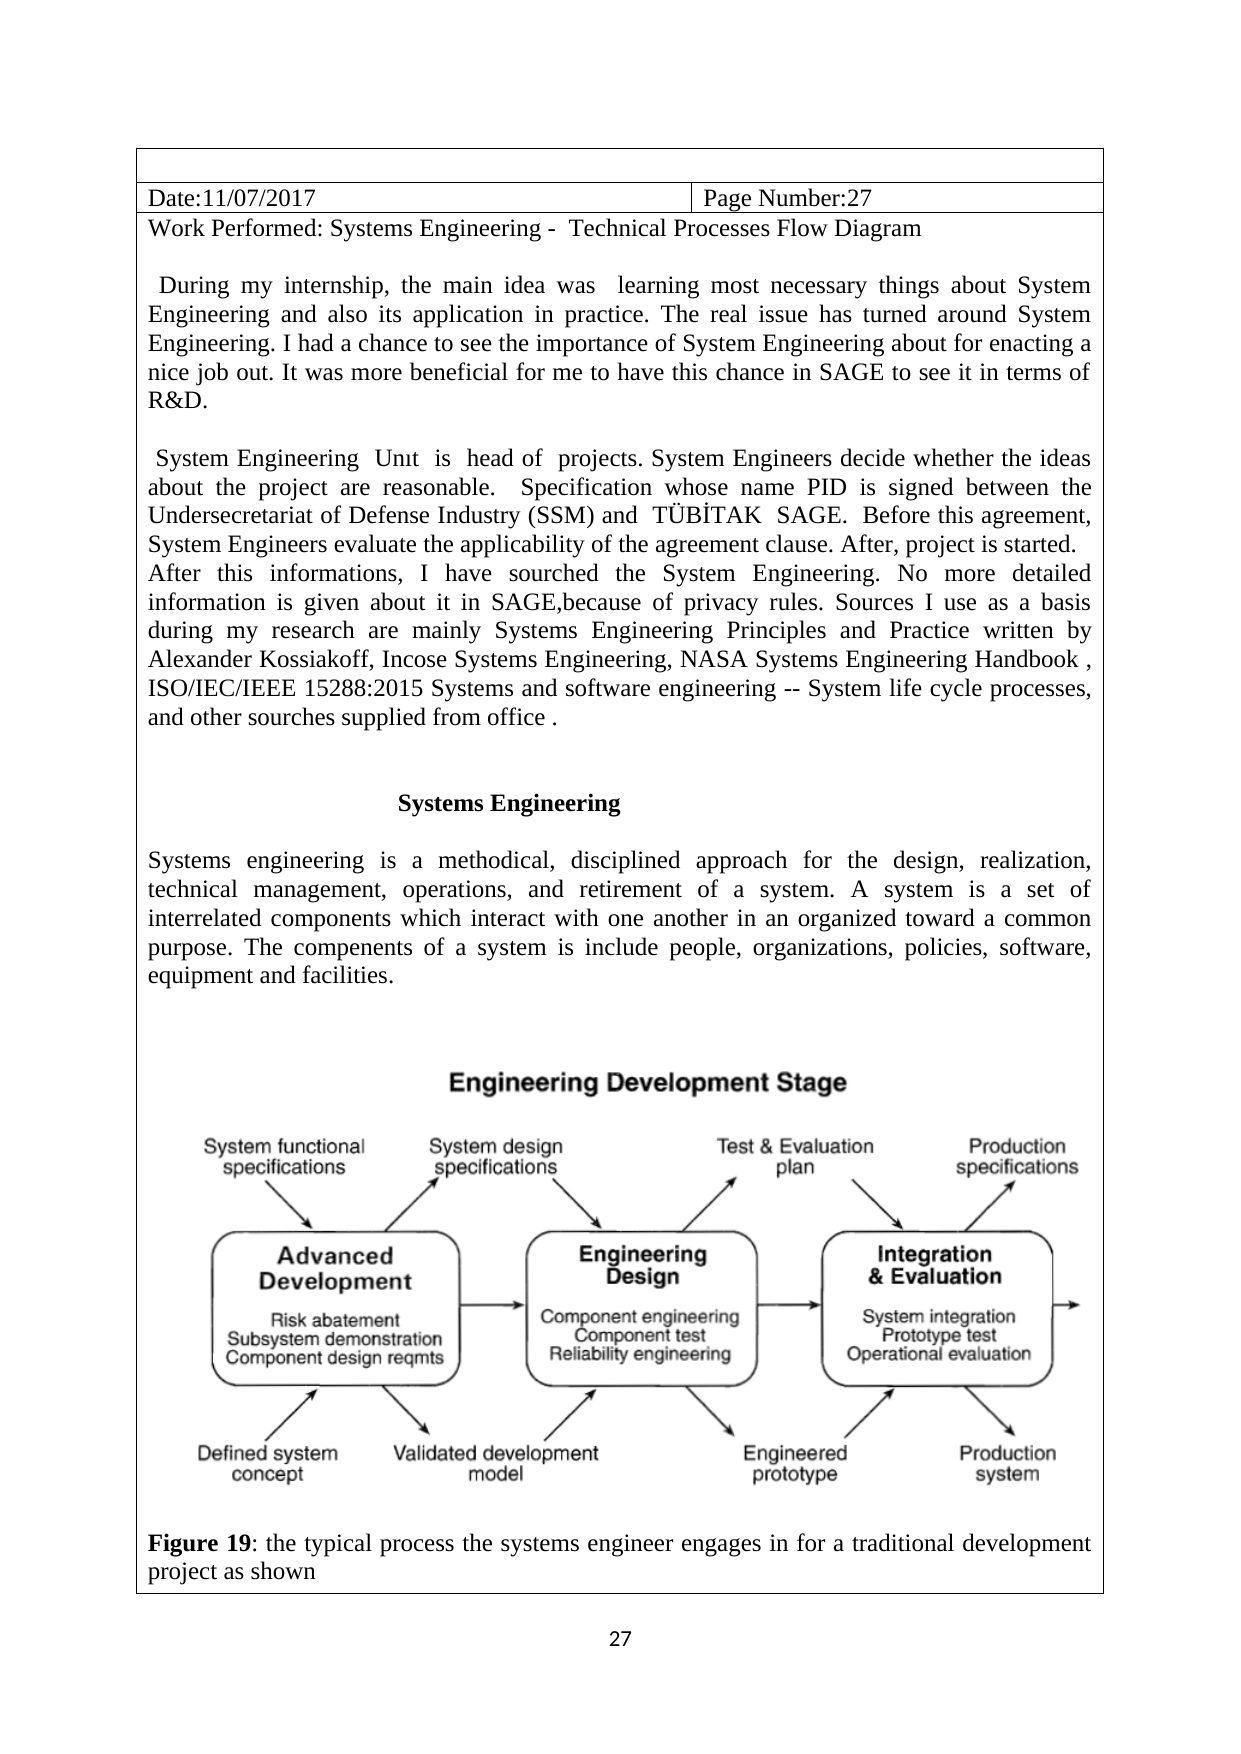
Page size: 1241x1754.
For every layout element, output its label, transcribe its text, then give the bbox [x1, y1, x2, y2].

table_cell Page Number:27 [692, 183, 1103, 212]
table_cell Date:11/07/2017 [137, 183, 691, 212]
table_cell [137, 213, 1103, 1593]
table_cell [137, 149, 1103, 182]
picture [147, 1046, 1093, 1499]
